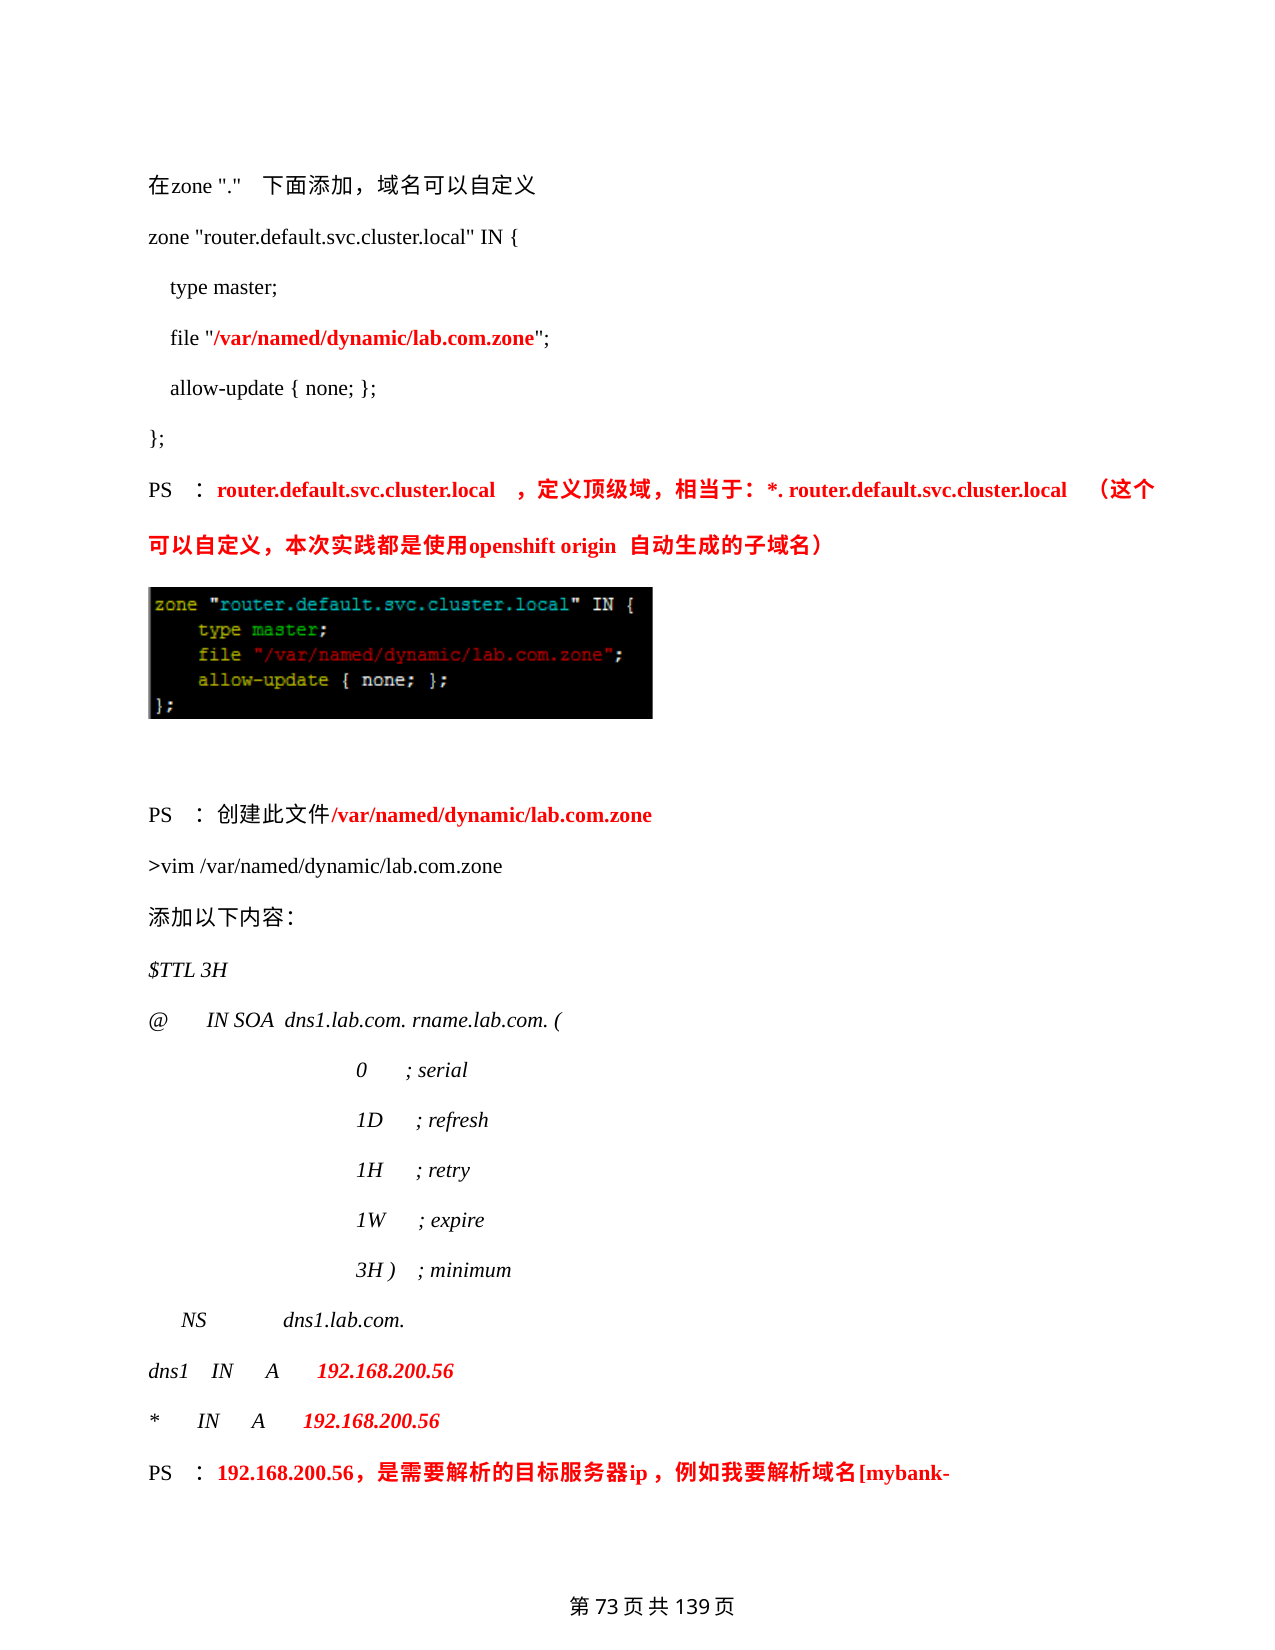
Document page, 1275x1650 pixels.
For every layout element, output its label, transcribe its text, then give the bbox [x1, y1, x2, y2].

text PS：创建此文件/var/named/dynamic/lab.com.zone [148, 794, 1156, 831]
text allow-update { none; }; [148, 368, 1156, 406]
text 3H ) ; minimum [148, 1251, 1156, 1289]
text NS dns1.lab.com. [148, 1301, 1156, 1339]
text 1D ; refresh [148, 1101, 1156, 1138]
text zone "router.default.svc.cluster.local" IN { [148, 218, 1156, 256]
text }; [148, 418, 1156, 456]
text type master; [148, 268, 1156, 306]
text 1H ; retry [148, 1151, 1156, 1188]
text @ IN SOA dns1.lab.com. rname.lab.com. ( [148, 1001, 1156, 1038]
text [148, 1452, 1156, 1489]
text 0 ; serial [148, 1051, 1156, 1088]
picture [148, 587, 653, 719]
text PS：router.default.svc.cluster.local，定义顶级域，相当于：*. router.default.svc.cluster.local（这个可以自定义，本次实践都是使用openshift origin自动生成的子域名） [148, 469, 1156, 562]
text 在zone "." 下面添加，域名可以自定义 [148, 165, 1156, 202]
text $TTL 3H [148, 951, 1156, 988]
text >vim /var/named/dynamic/lab.com.zone [148, 847, 1156, 885]
text * IN A 192.168.200.56 [148, 1402, 1156, 1439]
text dns1 IN A 192.168.200.56 [148, 1351, 1156, 1389]
text file "/var/named/dynamic/lab.com.zone"; [148, 318, 1156, 356]
text 添加以下内容： [148, 897, 1156, 935]
text 1W ; expire [148, 1201, 1156, 1239]
